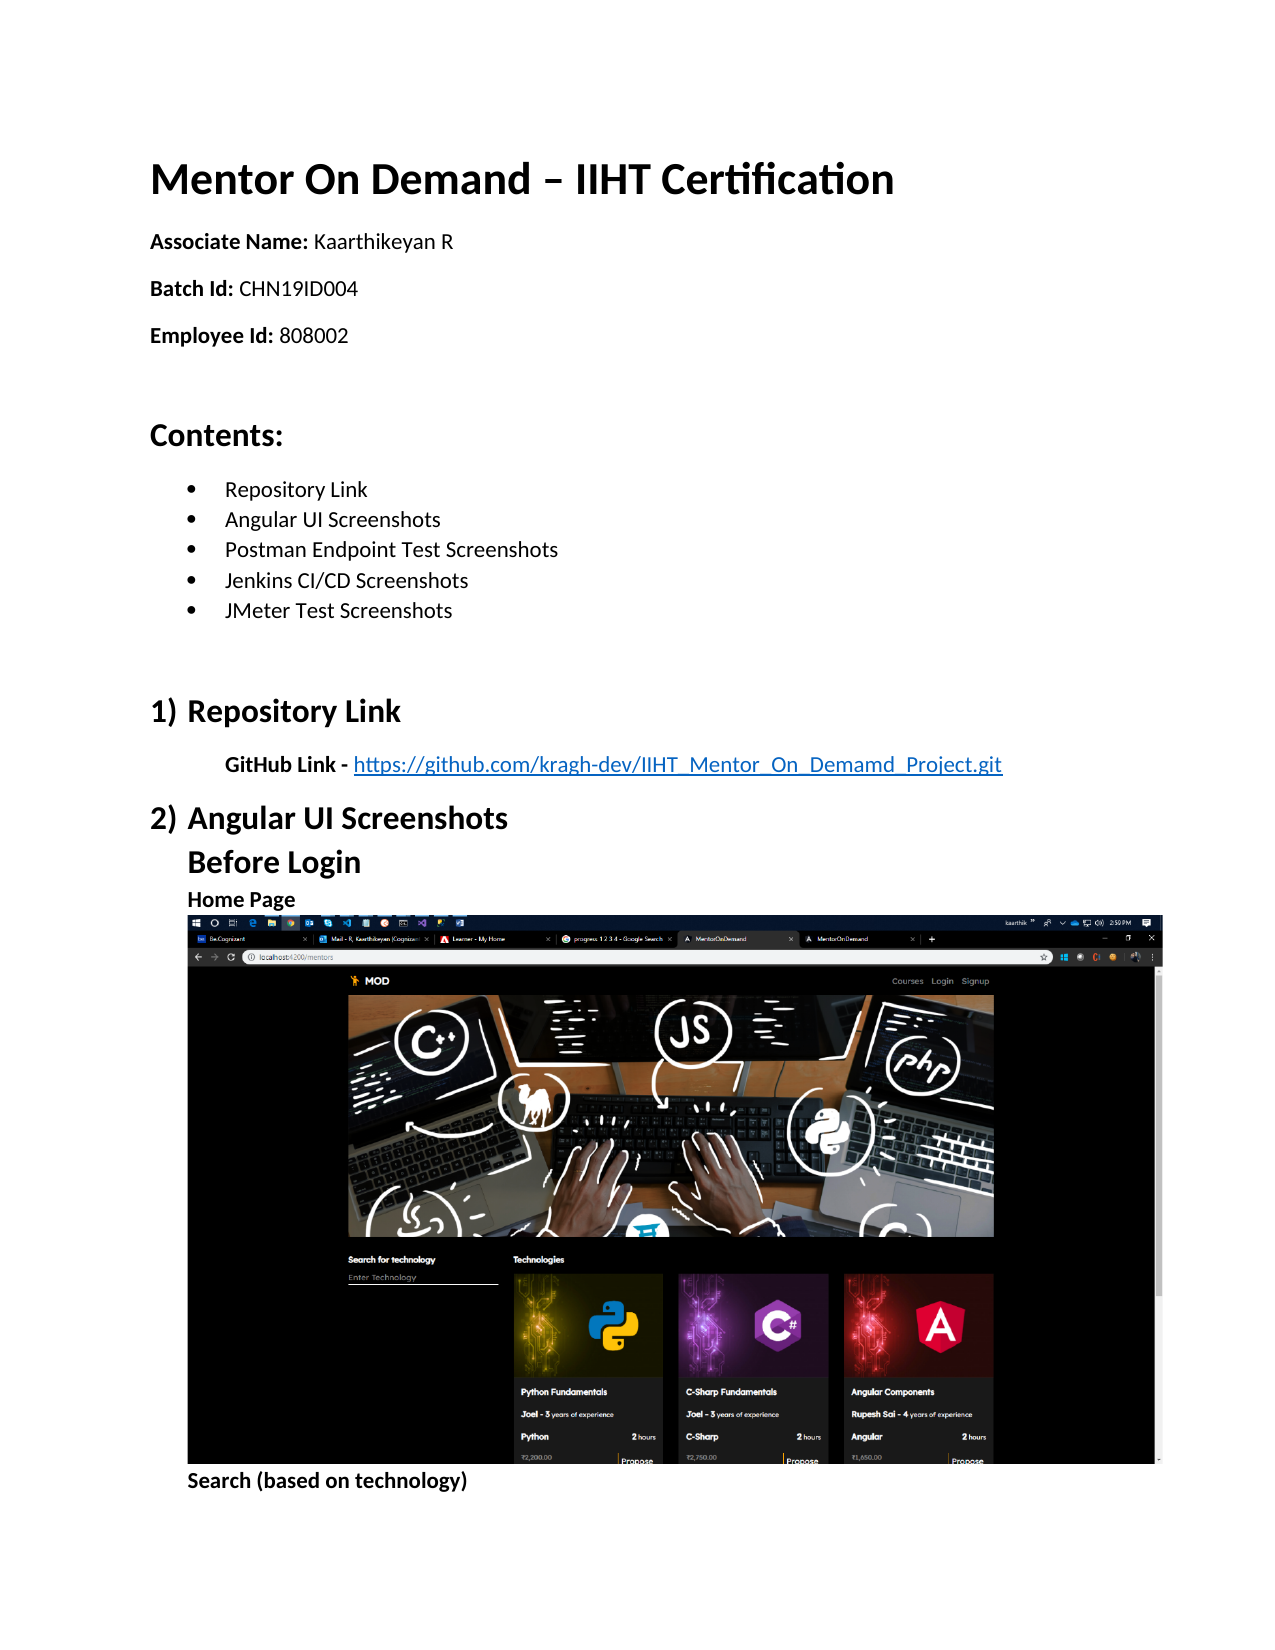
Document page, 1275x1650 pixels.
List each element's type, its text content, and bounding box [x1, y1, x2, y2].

text Batch Id: CHN19ID004 [150, 274, 1125, 302]
text Contents: [150, 414, 1125, 455]
list Search (based on technology) [187, 1466, 1125, 1494]
text Mentor On Demand – IIHT Certification [150, 150, 1125, 206]
text GitHub Link - https://github.com/kragh-dev/IIHT_Mentor_On_Demamd_Project.git [150, 750, 1125, 778]
list Home Page [187, 885, 1125, 913]
picture [187, 915, 1163, 1464]
text Associate Name: Kaarthikeyan R [150, 227, 1125, 255]
list Repository Link [150, 690, 1125, 730]
text Employee Id: 808002 [150, 321, 1125, 349]
list JMeter Test Screenshots [187, 596, 1125, 624]
list Before Login [187, 841, 1125, 882]
list Jenkins CI/CD Screenshots [187, 566, 1125, 594]
list Repository Link [187, 475, 1125, 503]
list Postman Endpoint Test Screenshots [187, 536, 1125, 563]
list Angular UI Screenshots [150, 797, 1125, 838]
list Angular UI Screenshots [187, 505, 1125, 533]
